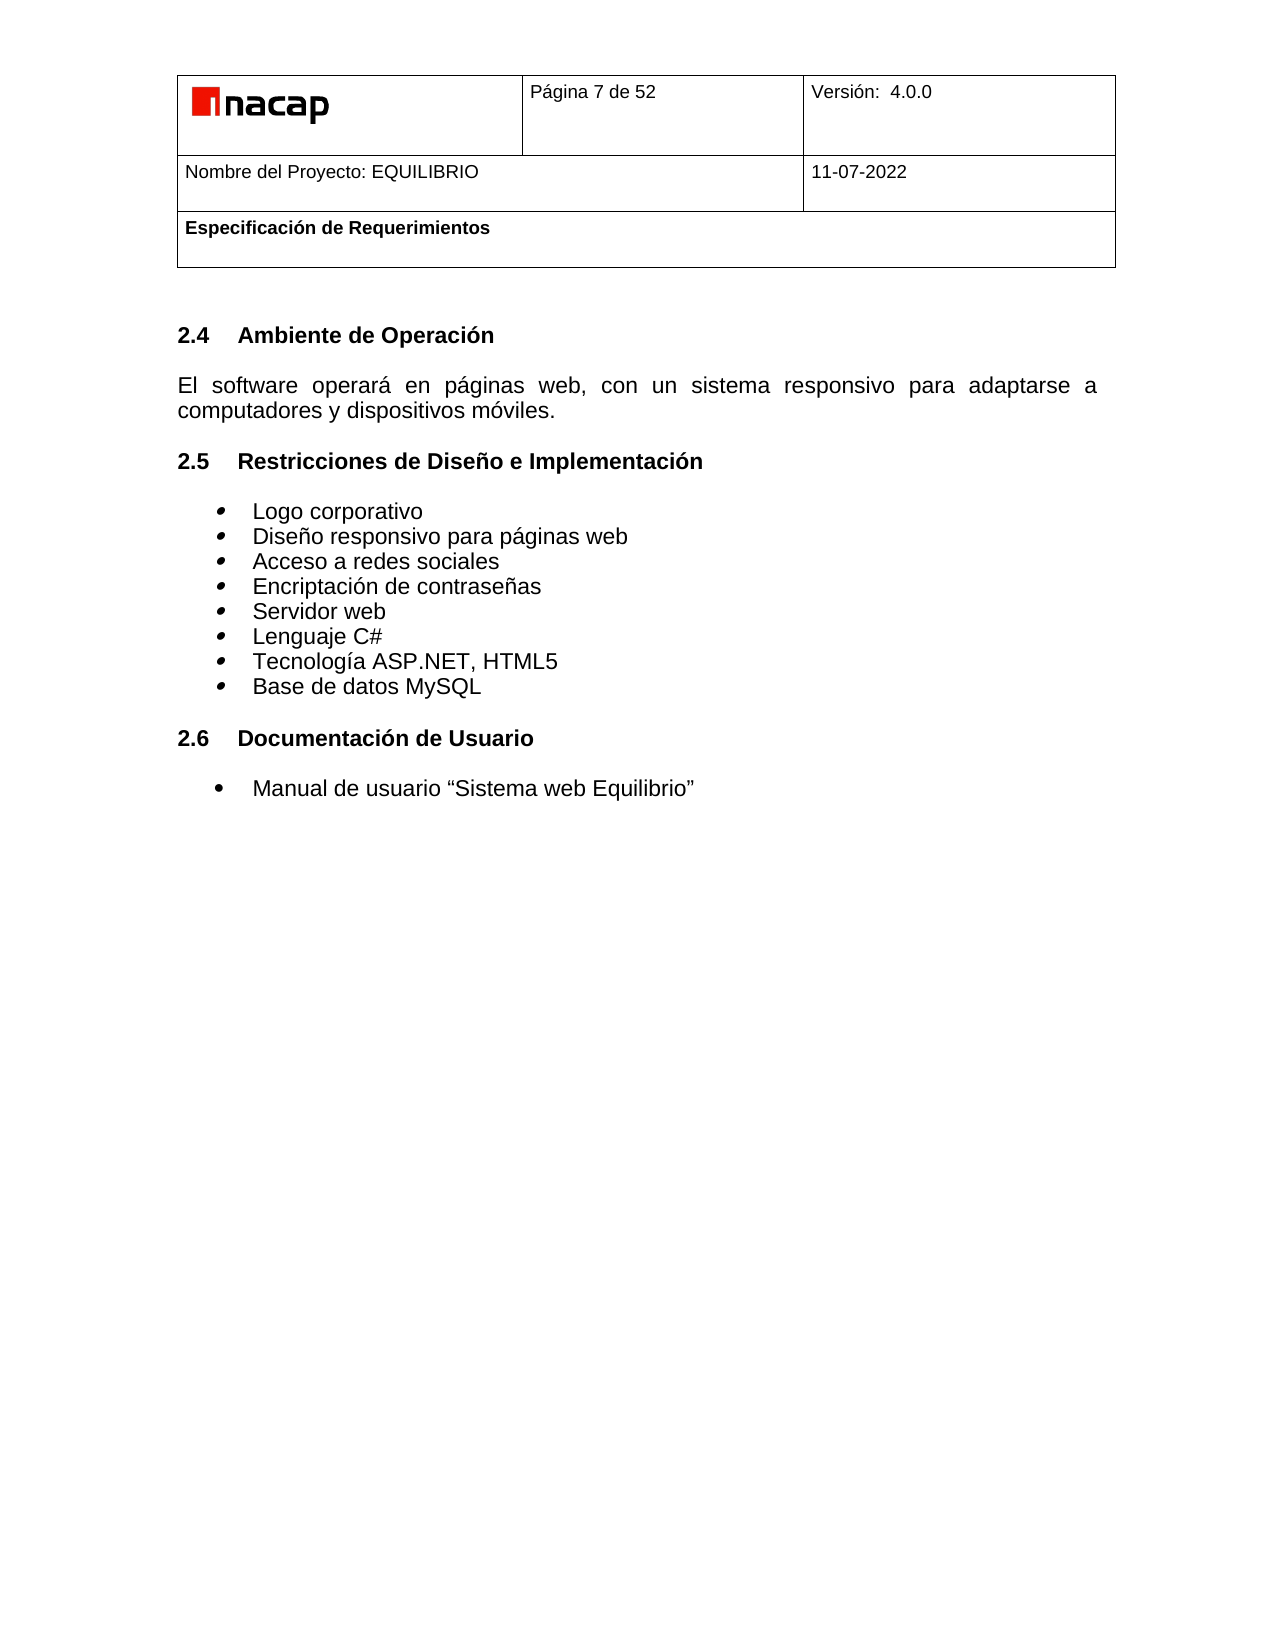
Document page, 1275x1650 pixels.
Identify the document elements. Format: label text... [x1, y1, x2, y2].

text El software operará en páginas web, con un sistema responsivo para adaptarse a computadores y dispositivos móviles. [177, 373, 1098, 423]
subtitle Restricciones de Diseño e Implementación [177, 448, 1098, 474]
list Manual de usuario “Sistema web Equilibrio” [215, 776, 1098, 801]
subtitle Ambiente de Operación [177, 322, 1098, 348]
subtitle Documentación de Usuario [177, 724, 1098, 751]
list Servidor web [215, 599, 1098, 624]
list Diseño responsivo para páginas web [215, 524, 1098, 549]
list Tecnología ASP.NET, HTML5 [215, 649, 1098, 674]
list Encriptación de contraseñas [215, 574, 1098, 599]
list Logo corporativo [215, 499, 1098, 524]
list Base de datos MySQL [215, 674, 1098, 699]
list Lenguaje C# [215, 624, 1098, 649]
list Acceso a redes sociales [215, 549, 1098, 574]
picture [185, 80, 335, 127]
